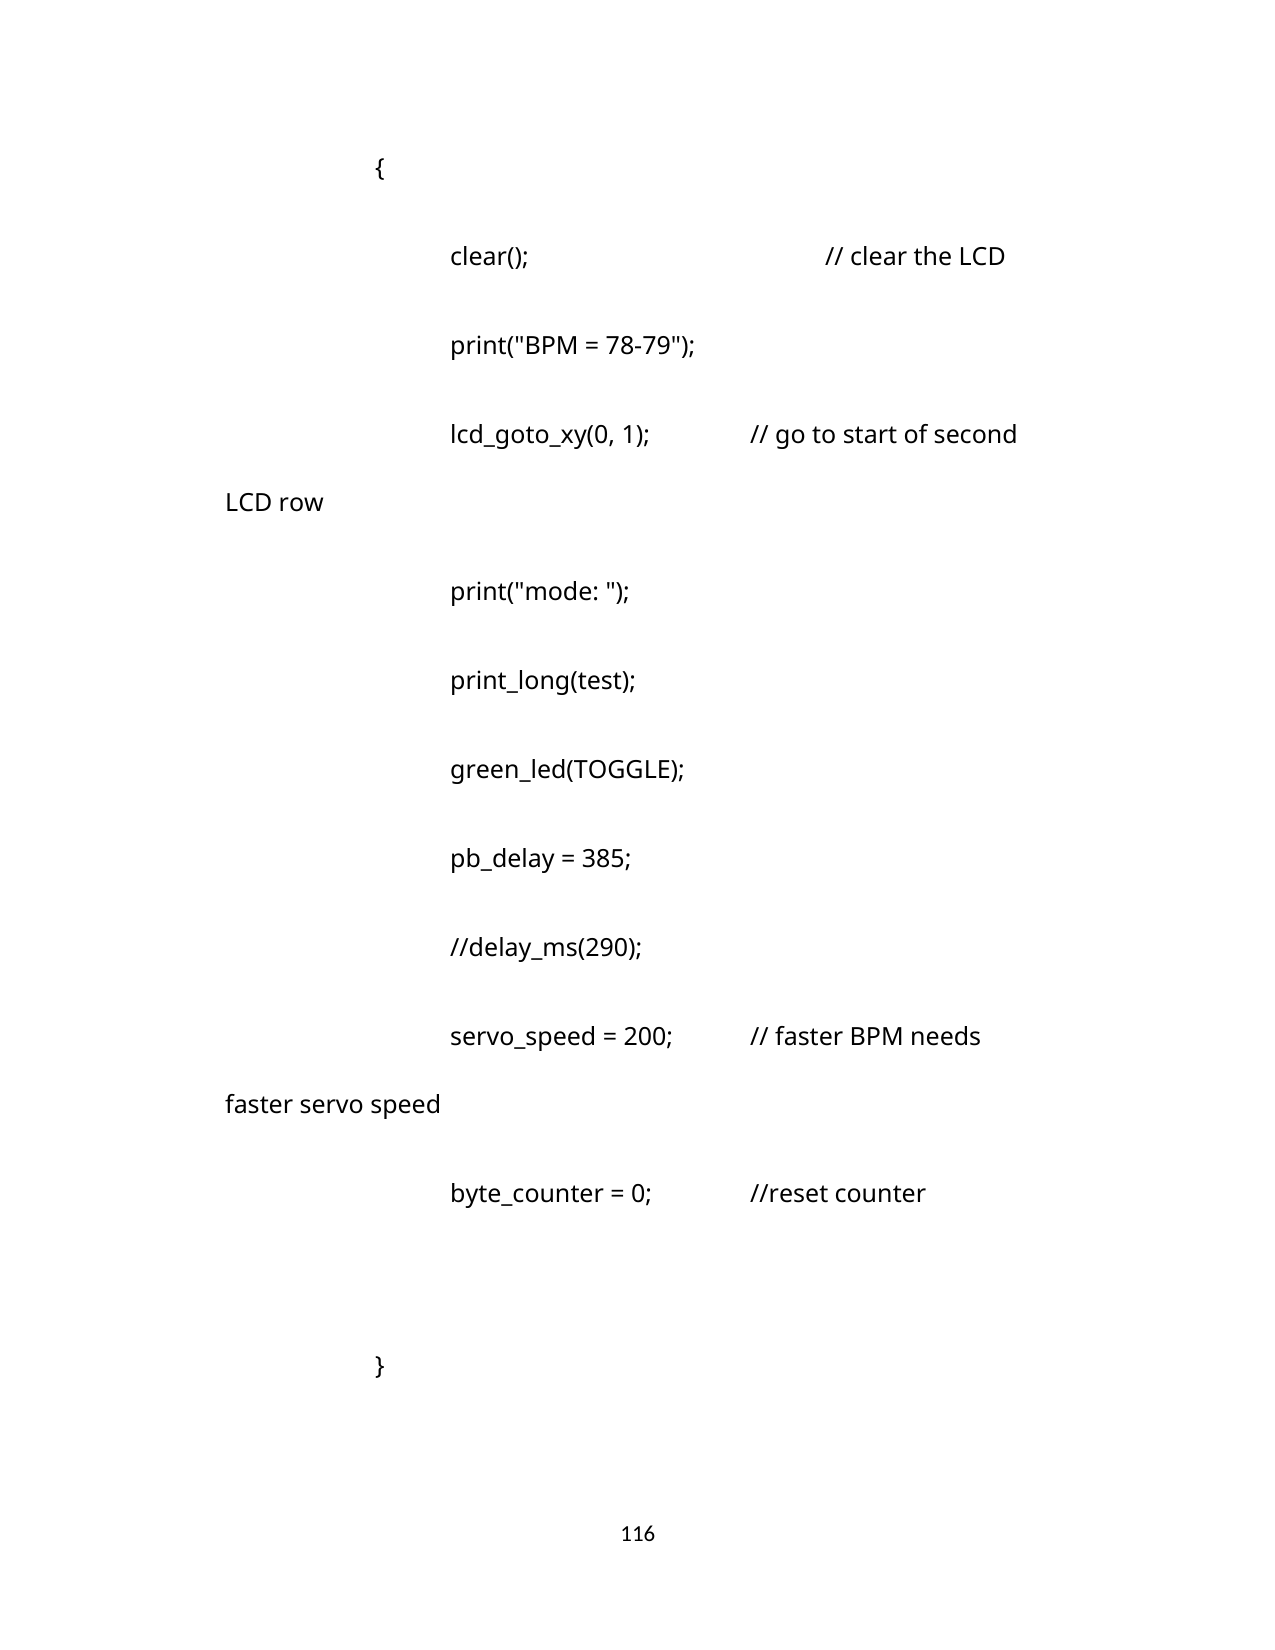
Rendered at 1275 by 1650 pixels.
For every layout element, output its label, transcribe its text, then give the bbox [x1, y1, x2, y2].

text byte_counter = 0; //reset counter [225, 1176, 1050, 1210]
text print("mode: "); [225, 574, 1050, 608]
text print_long(test); [225, 663, 1050, 697]
text lcd_goto_xy(0, 1); // go to start of second LCD row [225, 417, 1050, 519]
text { [225, 150, 1050, 184]
text clear(); // clear the LCD [225, 239, 1050, 273]
text //delay_ms(290); [225, 930, 1050, 964]
text print("BPM = 78-79"); [225, 328, 1050, 362]
text pb_delay = 385; [225, 841, 1050, 875]
text } [225, 1348, 1050, 1382]
text servo_speed = 200; // faster BPM needs faster servo speed [225, 1019, 1050, 1121]
text green_led(TOGGLE); [225, 752, 1050, 786]
